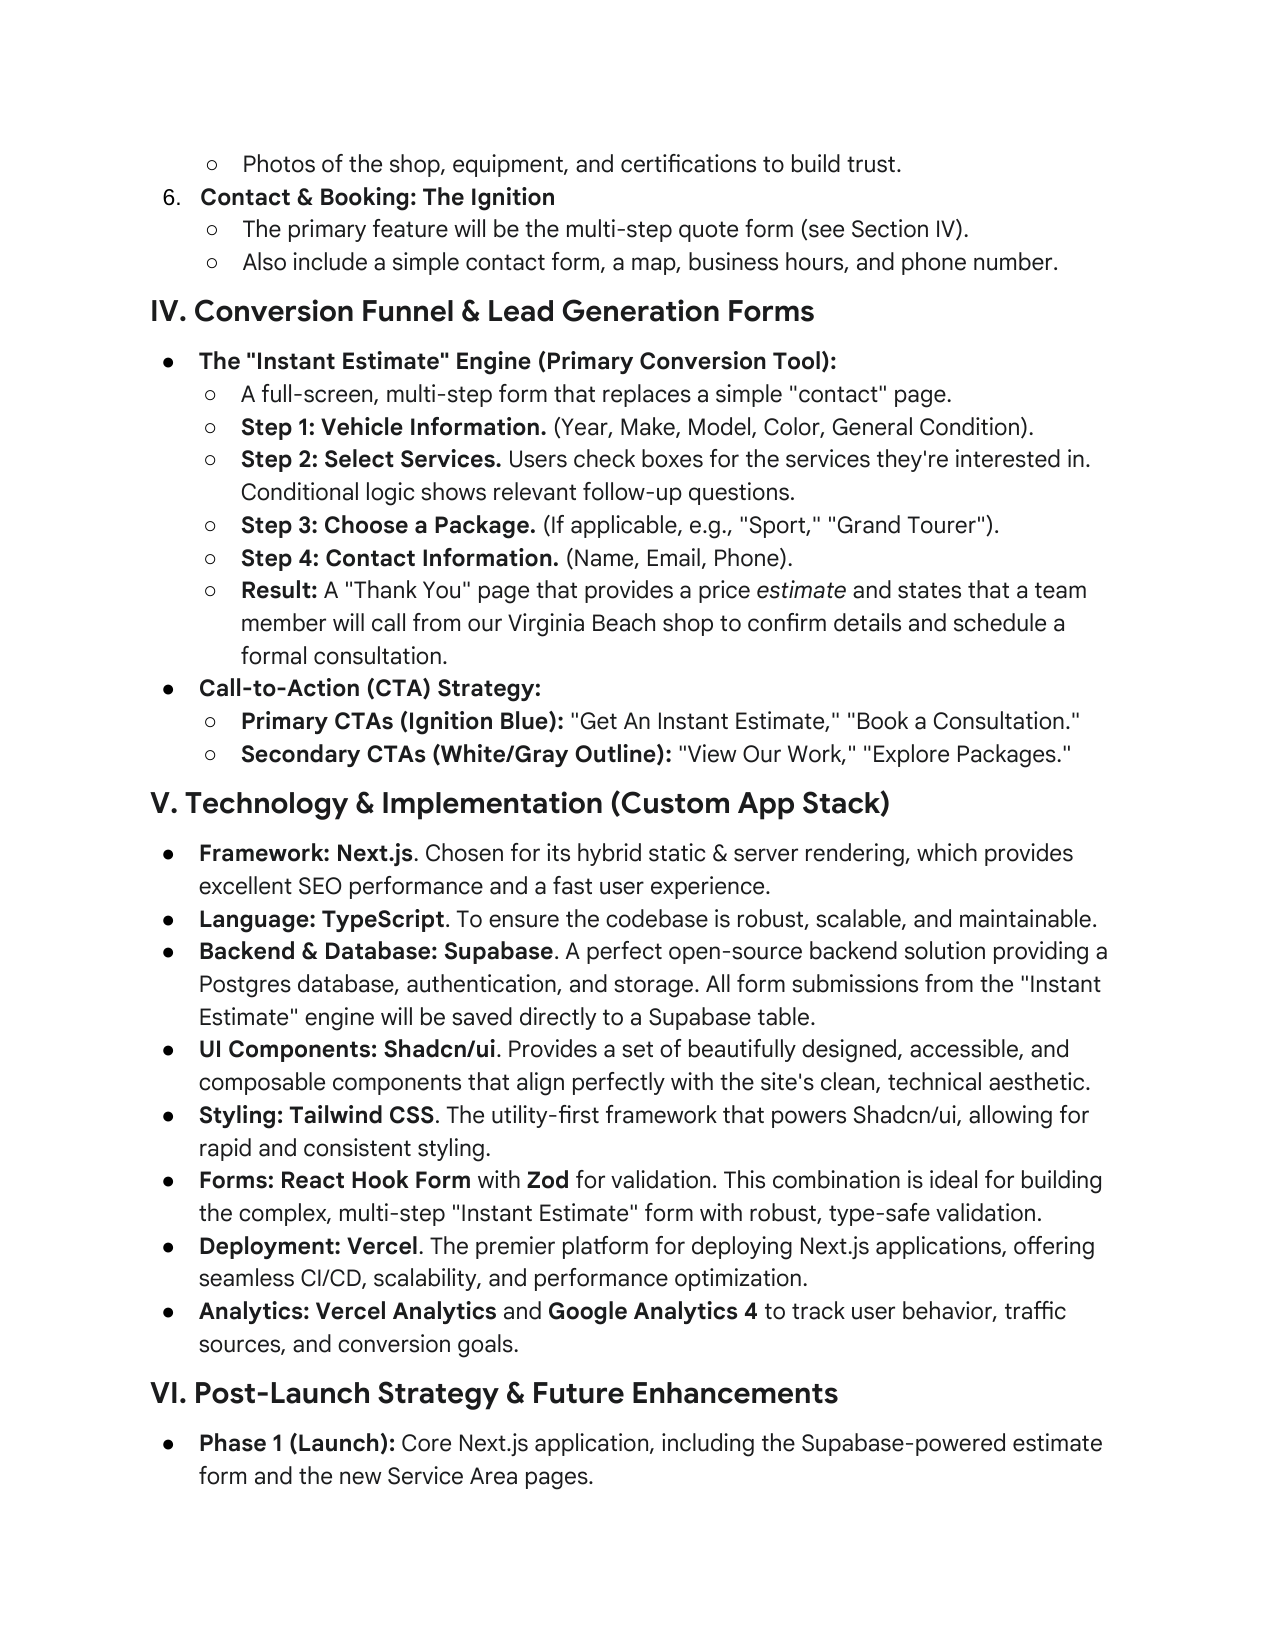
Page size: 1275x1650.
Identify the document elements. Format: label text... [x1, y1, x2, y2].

list Contact & Booking: The Ignition [162, 183, 1125, 211]
list Analytics: Vercel Analytics and Google Analytics 4 to track user behavior, traffic sources, and conversion goals. [161, 1297, 1125, 1359]
list Framework: Next.js. Chosen for its hybrid static & server rendering, which provides excellent SEO performance and a fast user experience. [161, 839, 1125, 901]
list Forms: React Hook Form with Zod for validation. This combination is ideal for building the complex, multi-step "Instant Estimate" form with robust, type-safe validation. [161, 1166, 1125, 1228]
list Step 4: Contact Information. (Name, Email, Phone). [203, 544, 1125, 572]
list Step 1: Vehicle Information. (Year, Make, Model, Color, General Condition). [203, 413, 1125, 442]
list Language: TypeScript. To ensure the codebase is robust, scalable, and maintainable. [161, 905, 1125, 933]
list UI Components: Shadcn/ui. Provides a set of beautifully designed, accessible, and composable components that align perfectly with the site's clean, technical aesthetic. [161, 1036, 1125, 1097]
list Also include a simple contact form, a map, business hours, and phone number. [205, 248, 1125, 277]
list Secondary CTAs (White/Gray Outline): "View Our Work," "Explore Packages." [203, 740, 1125, 769]
list Backend & Database: Supabase. A perfect open-source backend solution providing a Postgres database, authentication, and storage. All form submissions from the "Instant Estimate" engine will be saved directly to a Supabase table. [161, 937, 1125, 1032]
list Primary CTAs (Ignition Blue): "Get An Instant Estimate," "Book a Consultation." [203, 707, 1125, 736]
list Styling: Tailwind CSS. The utility-first framework that powers Shadcn/ui, allowing for rapid and consistent styling. [161, 1101, 1125, 1162]
list The "Instant Estimate" Engine (Primary Conversion Tool): [161, 347, 1125, 376]
list Result: A "Thank You" page that provides a price estimate and states that a team member will call from our Virginia Beach shop to confirm details and schedule a formal consultation. [203, 576, 1125, 671]
subtitle V. Technology & Implementation (Custom App Stack) [150, 785, 1125, 822]
list Call-to-Action (CTA) Strategy: [161, 674, 1125, 703]
list A full-screen, multi-step form that replaces a simple "contact" page. [203, 380, 1125, 409]
subtitle VI. Post-Launch Strategy & Future Enhancements [150, 1375, 1125, 1412]
list The primary feature will be the multi-step quote form (see Section IV). [205, 215, 1125, 244]
list Step 2: Select Services. Users check boxes for the services they're interested in. Conditional logic shows relevant follow-up questions. [203, 446, 1125, 507]
list Deployment: Vercel. The premier platform for deploying Next.js applications, offering seamless CI/CD, scalability, and performance optimization. [161, 1232, 1125, 1293]
subtitle IV. Conversion Funnel & Lead Generation Forms [150, 293, 1125, 330]
list Photos of the shop, equipment, and certifications to build trust. [205, 150, 1125, 179]
list Phase 1 (Launch): Core Next.js application, including the Supabase-powered estimate form and the new Service Area pages. [161, 1429, 1125, 1491]
list Step 3: Choose a Package. (If applicable, e.g., "Sport," "Grand Tourer"). [203, 511, 1125, 540]
